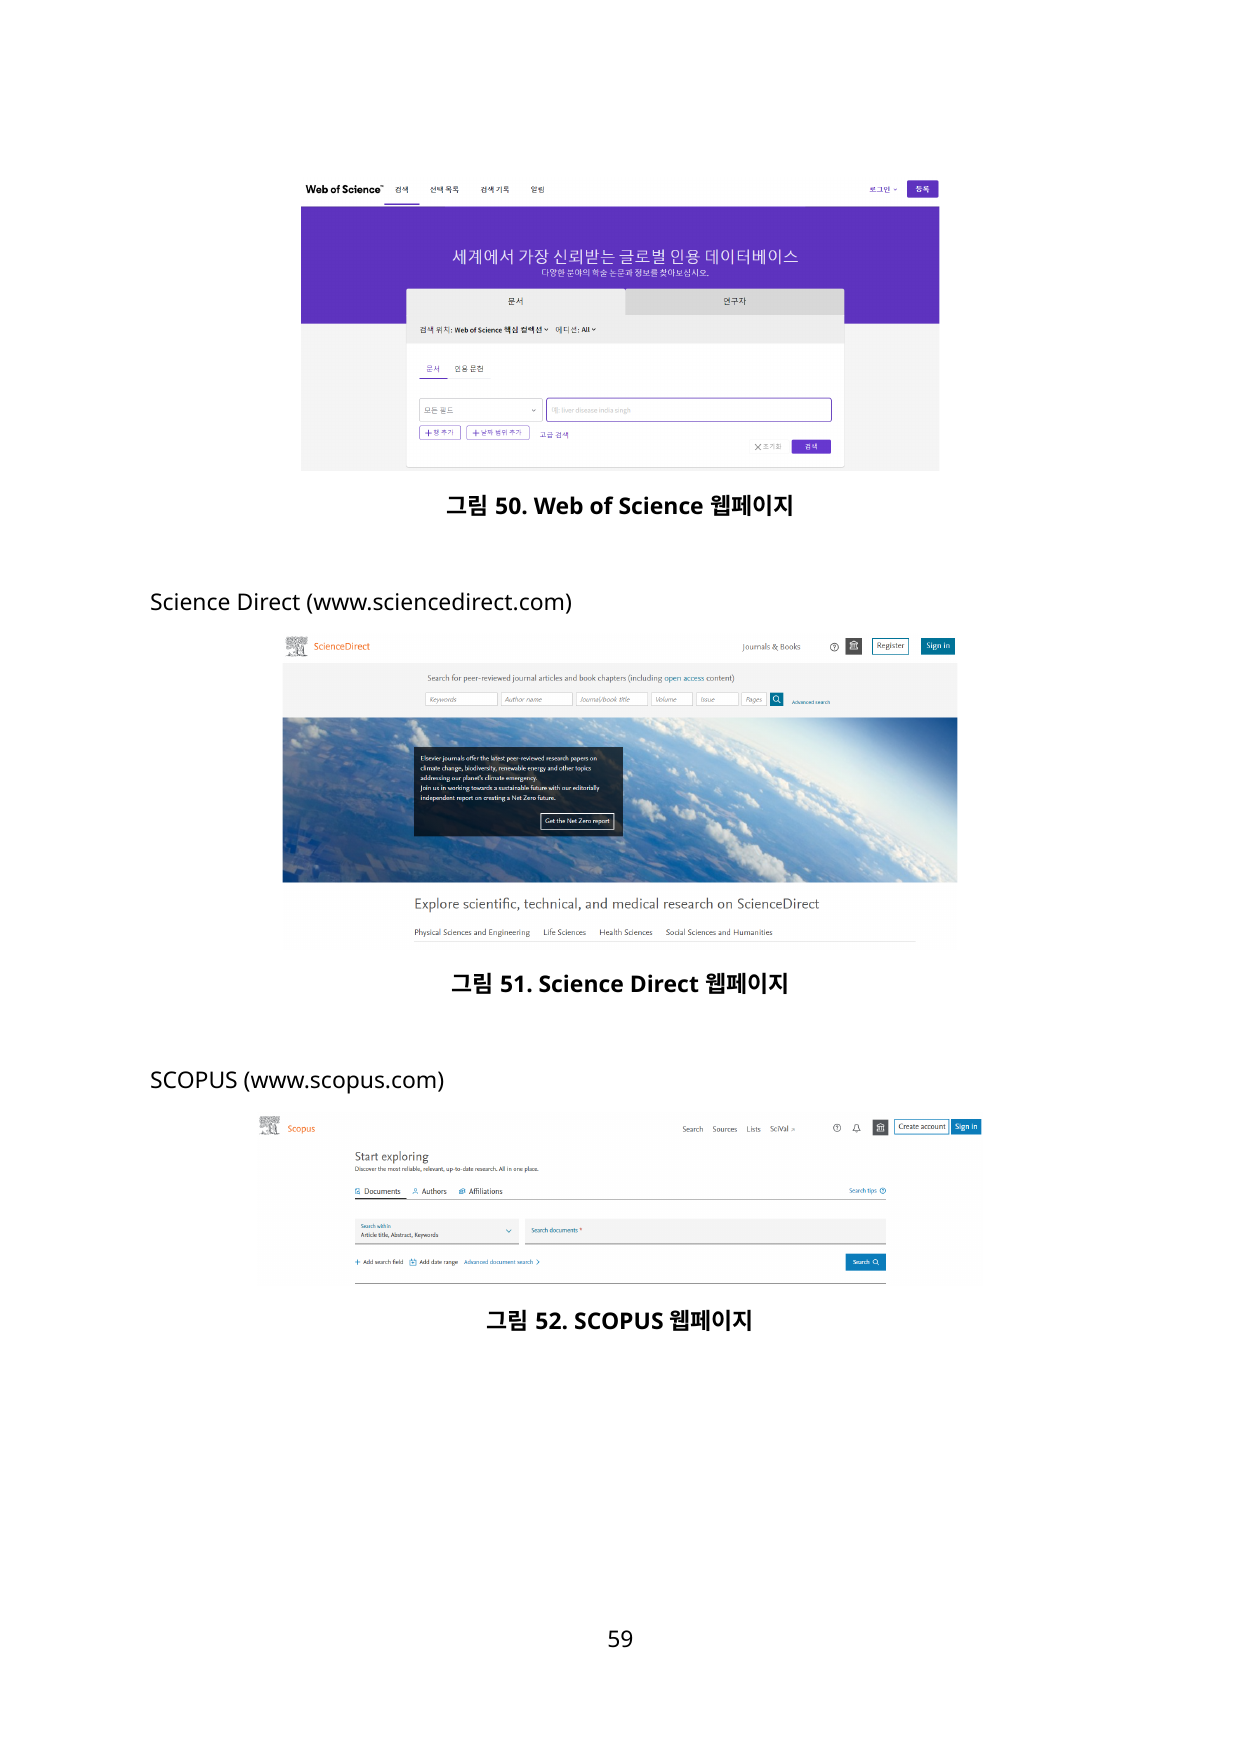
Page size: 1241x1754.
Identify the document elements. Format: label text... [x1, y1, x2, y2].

text 그림 50. Web of Science 웹페이지 [150, 487, 1090, 521]
picture [257, 1112, 983, 1286]
picture [301, 177, 940, 471]
text 그림 52. SCOPUS 웹페이지 [150, 1303, 1090, 1336]
text 그림 51. Science Direct 웹페이지 [150, 966, 1090, 999]
text Science Direct (www.sciencedirect.com) [150, 585, 1090, 617]
picture [282, 633, 958, 950]
text SCOPUS (www.scopus.com) [150, 1064, 1090, 1095]
